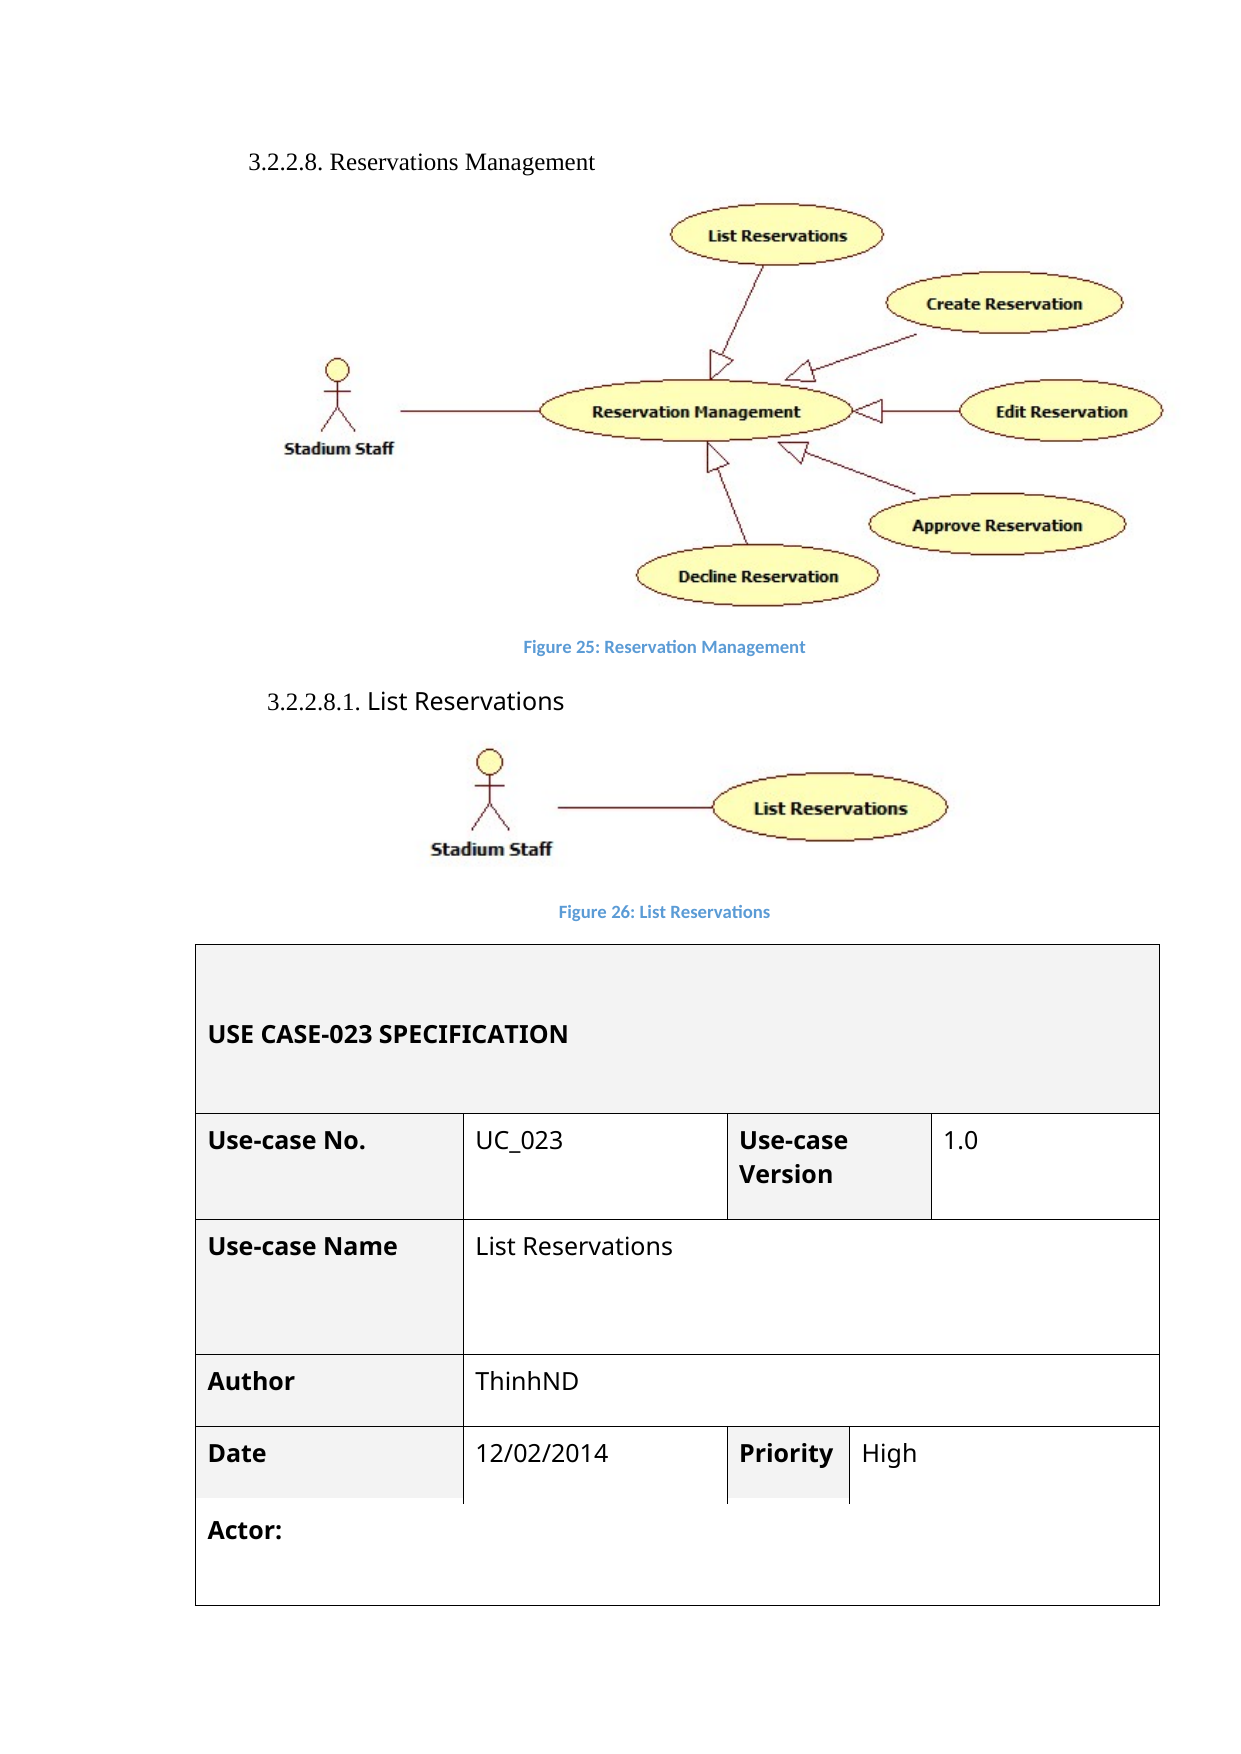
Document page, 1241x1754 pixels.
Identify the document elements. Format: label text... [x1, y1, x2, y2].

table_cell Author [196, 1355, 463, 1426]
picture [392, 716, 980, 900]
table_cell 1.0 [932, 1114, 1159, 1219]
table_cell Use-case No. [196, 1114, 463, 1219]
table_cell 12/02/2014 [464, 1427, 727, 1498]
table_cell UC_023 [464, 1114, 727, 1219]
table_cell Date [196, 1427, 463, 1498]
table_cell Priority [728, 1427, 849, 1498]
text Figure 26: List Reservations [207, 901, 1122, 923]
table_header USE CASE-023 SPECIFICATION [196, 945, 1159, 1113]
table_cell Use-case Version [728, 1114, 931, 1219]
table_cell High [850, 1427, 1159, 1498]
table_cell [196, 1504, 1159, 1605]
table_cell Use-case Name [196, 1220, 463, 1354]
table_cell List Reservations [464, 1220, 1159, 1354]
picture [250, 176, 1192, 635]
text Figure 25: Reservation Management [207, 635, 1122, 658]
table_cell ThinhND [464, 1355, 1159, 1426]
subtitle Reservations Management [248, 148, 1122, 176]
subtitle List Reservations [267, 683, 1122, 717]
